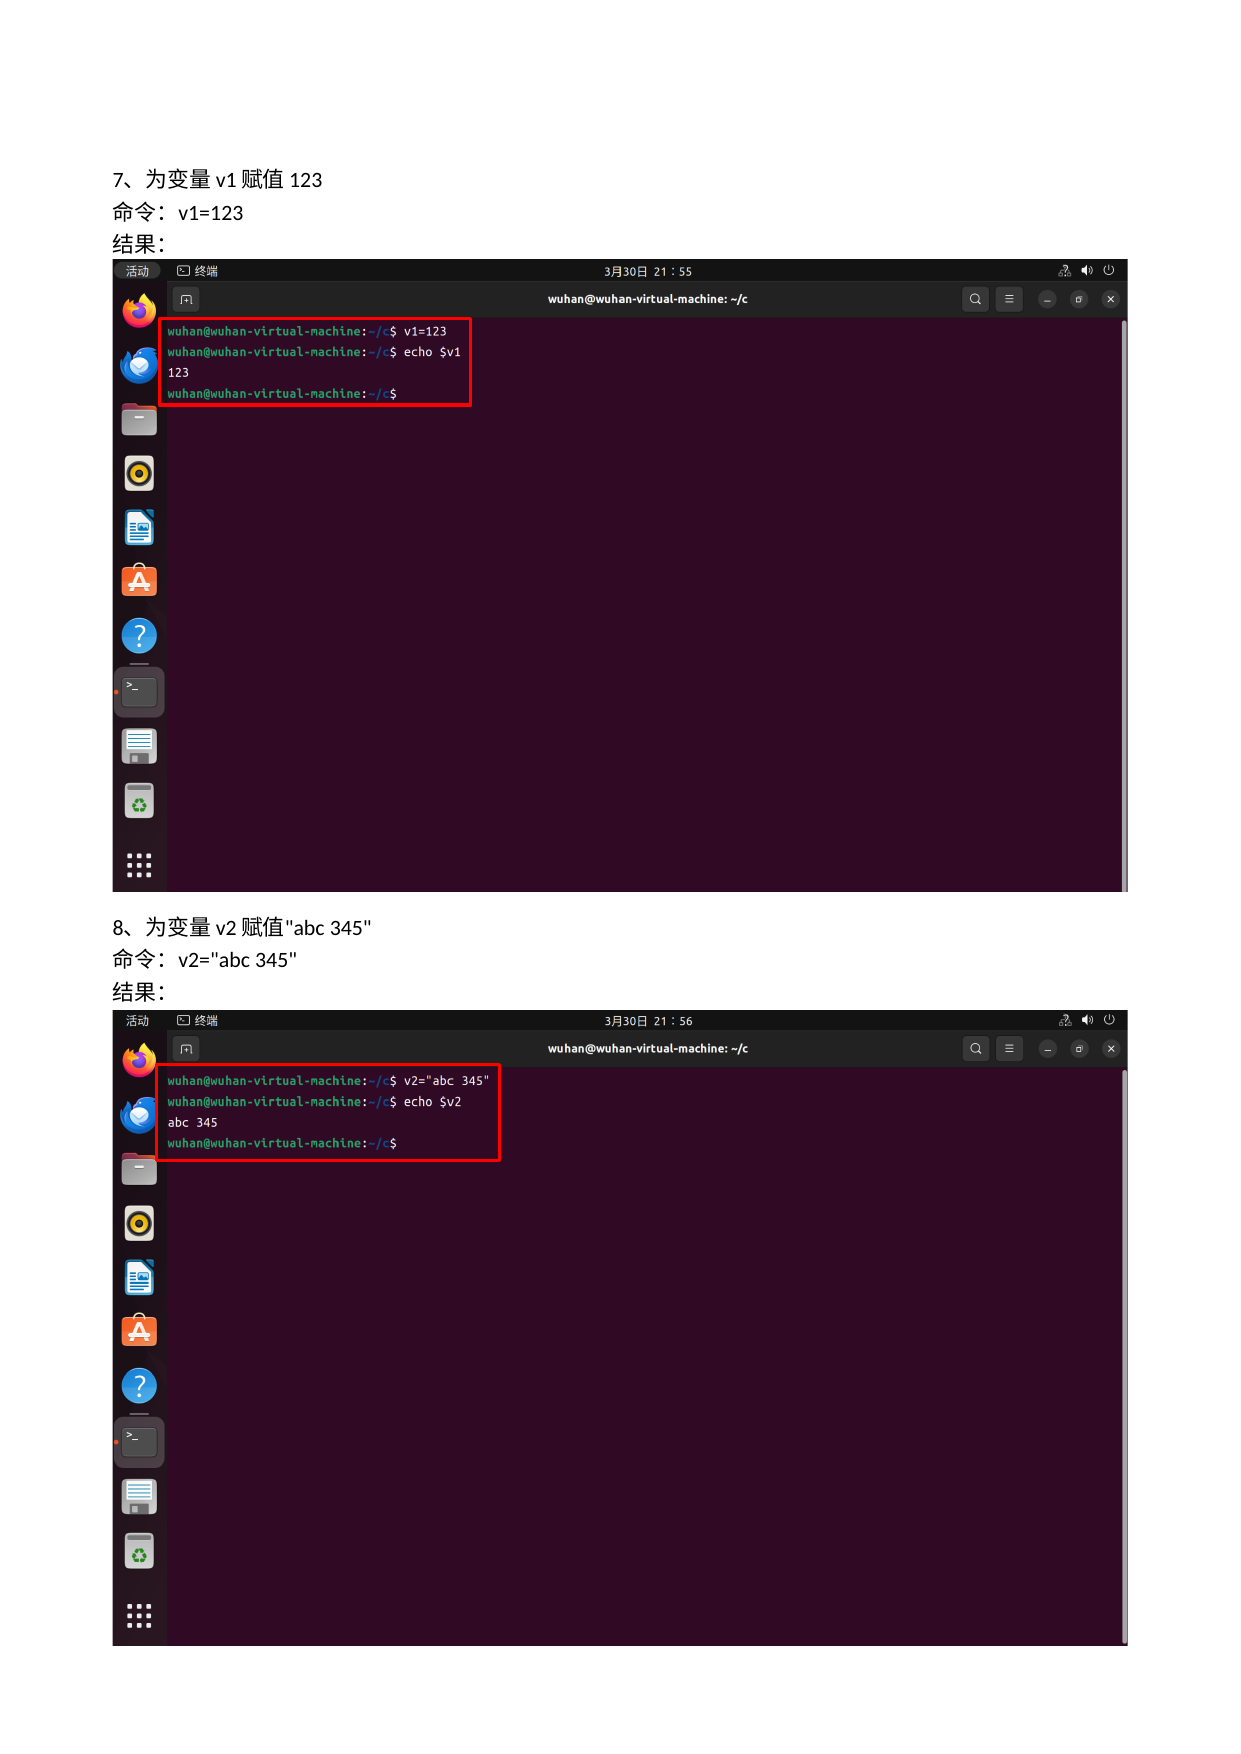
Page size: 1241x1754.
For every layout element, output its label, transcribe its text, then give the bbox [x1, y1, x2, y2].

text 结果： [112, 974, 1128, 1007]
picture [112, 1010, 1128, 1646]
picture [112, 259, 1128, 892]
text 命令：v1=123 [112, 194, 1128, 227]
text 结果： [112, 227, 1128, 259]
text 7、为变量v1赋值123 [112, 162, 1128, 194]
text 8、为变量v2赋值"abc 345" [112, 909, 1128, 942]
text 命令：v2="abc 345" [112, 942, 1128, 974]
